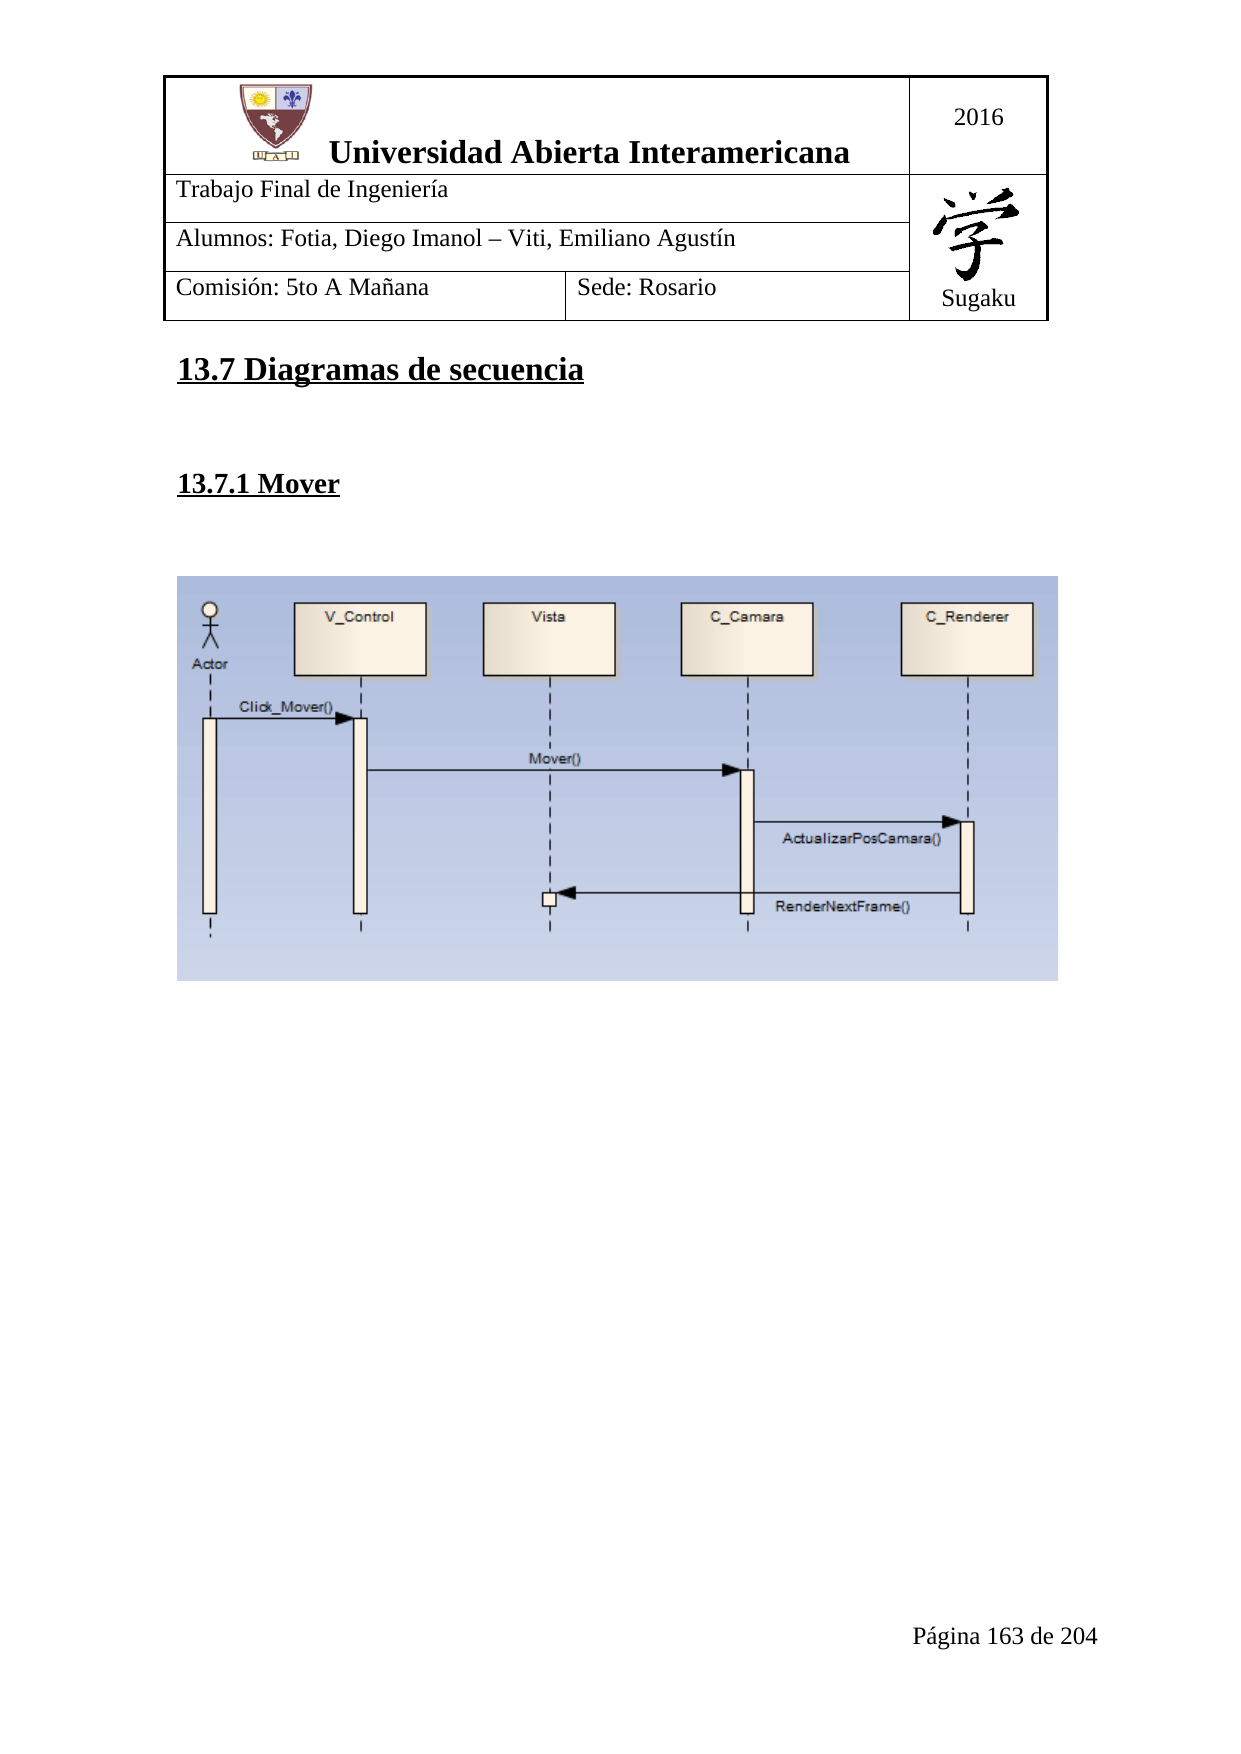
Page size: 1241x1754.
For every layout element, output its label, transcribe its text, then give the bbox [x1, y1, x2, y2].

subtitle 13.7 Diagramas de secuencia [177, 349, 1063, 387]
subtitle 13.7.1 Mover [177, 466, 1063, 500]
picture [927, 181, 1030, 284]
picture [223, 78, 329, 164]
picture [177, 576, 1059, 981]
